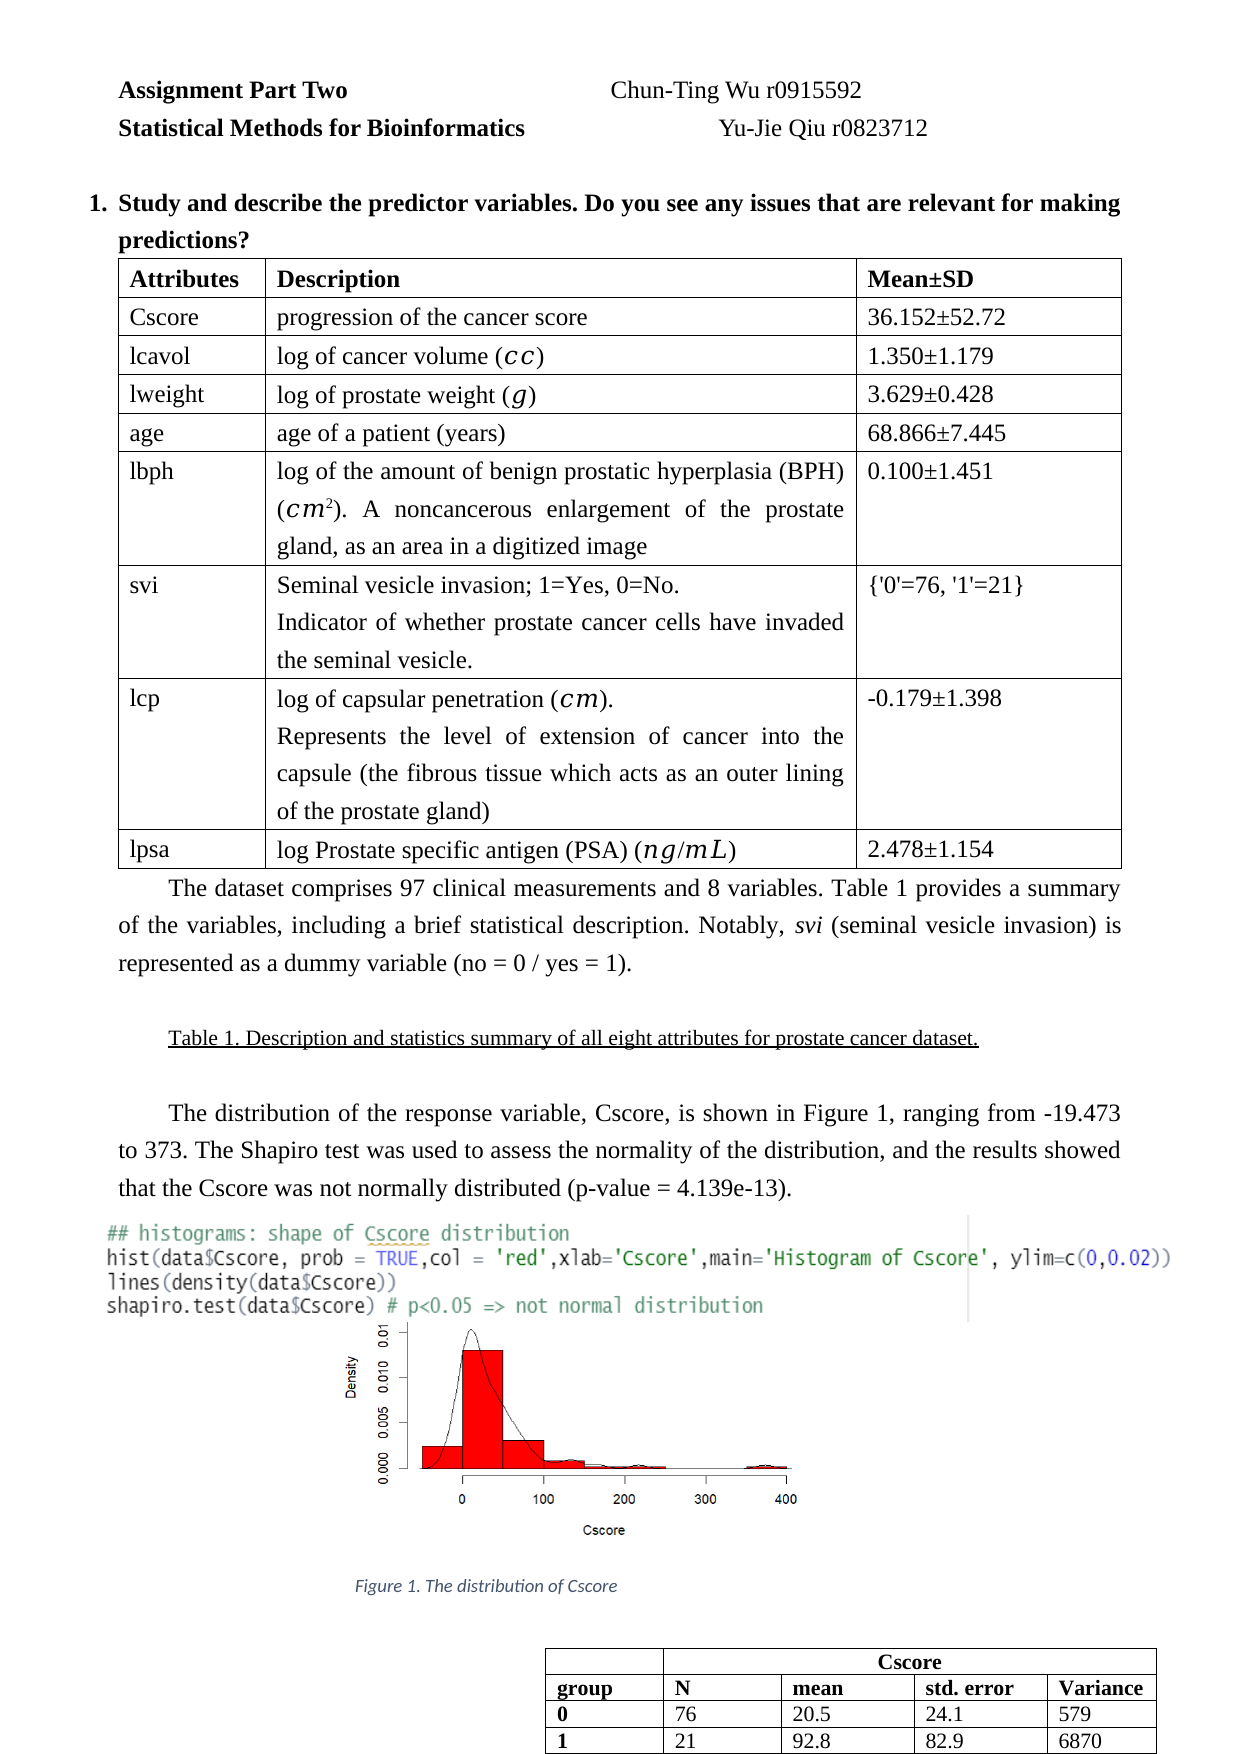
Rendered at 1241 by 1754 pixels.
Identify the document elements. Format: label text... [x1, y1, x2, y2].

table_header Attributes [119, 259, 265, 297]
table_cell 21 [664, 1728, 781, 1753]
table_cell 579 [1048, 1701, 1156, 1727]
text Assignment Part Two Chun-Ting Wu r0915592 [118, 71, 1122, 108]
table_cell lpsa [119, 830, 265, 868]
table_cell log Prostate specific antigen (PSA) (𝑛𝑔/𝑚𝐿) [266, 830, 856, 868]
table_cell N [664, 1675, 781, 1700]
table_cell Seminal vesicle invasion; 1=Yes, 0=No. Indicator of whether prostate cancer cells have invaded the seminal vesicle. [266, 566, 856, 678]
table_cell 20.5 [782, 1701, 914, 1727]
table_cell lweight [119, 375, 265, 412]
table_cell 1 [546, 1728, 663, 1753]
text Statistical Methods for Bioinformatics Yu-Jie Qiu r0823712 [118, 108, 1122, 146]
table_cell log of cancer volume (𝑐𝑐) [266, 336, 856, 374]
table_cell 0.100±1.451 [857, 452, 1121, 564]
table_cell 36.152±52.72 [857, 298, 1121, 335]
table_cell 0 [546, 1701, 663, 1727]
table_cell std. error [915, 1675, 1047, 1700]
list Study and describe the predictor variables. Do you see any issues that are relevant for making predictions? [89, 183, 1122, 258]
table_cell -0.179±1.398 [857, 679, 1121, 829]
table_cell age of a patient (years) [266, 414, 856, 451]
table_cell 68.866±7.445 [857, 414, 1121, 451]
table_cell log of capsular penetration (𝑐𝑚). Represents the level of extension of cancer into the capsule (the fibrous tissue which acts as an outer lining of the prostate gland) [266, 679, 856, 829]
table_cell age [119, 414, 265, 451]
table_cell svi [119, 566, 265, 678]
text The distribution of the response variable, Cscore, is shown in Figure 1, ranging from -19.473 to 373. The Shapiro test was used to assess the normality of the distribution, and the results showed that the Cscore was not normally distributed (p-value = 4.139e-13). [118, 1094, 1122, 1206]
picture [103, 1215, 1188, 1537]
table_cell 24.1 [915, 1701, 1047, 1727]
table_cell {'0'=76, '1'=21} [857, 566, 1121, 678]
table_header Description [266, 259, 856, 297]
text The dataset comprises 97 clinical measurements and 8 variables. Table 1 provides a summary of the variables, including a brief statistical description. Notably, svi (seminal vesicle invasion) is represented as a dummy variable (no = 0 / yes = 1). [118, 869, 1122, 981]
table_cell progression of the cancer score [266, 298, 856, 335]
table_cell 92.8 [782, 1728, 914, 1753]
table_header Mean±SD [857, 259, 1121, 297]
table_cell log of prostate weight (𝑔) [266, 375, 856, 412]
table_header [546, 1649, 663, 1674]
text Table 1. Description and statistics summary of all eight attributes for prostate cancer dataset. [118, 1019, 1122, 1056]
table_cell mean [782, 1675, 914, 1700]
table_cell log of the amount of benign prostatic hyperplasia (BPH) (𝑐𝑚2). A noncancerous enlargement of the prostate gland, as an area in a digitized image [266, 452, 856, 564]
table_cell 76 [664, 1701, 781, 1727]
table_cell lcp [119, 679, 265, 829]
table_cell lcavol [119, 336, 265, 374]
table_cell 6870 [1048, 1728, 1156, 1753]
table_cell 3.629±0.428 [857, 375, 1121, 412]
table_header Cscore [664, 1649, 1156, 1674]
table_cell Variance [1048, 1675, 1156, 1700]
table_cell lbph [119, 452, 265, 564]
table_cell Cscore [119, 298, 265, 335]
table_cell 2.478±1.154 [857, 830, 1121, 868]
table_cell 82.9 [915, 1728, 1047, 1753]
table_cell group [546, 1675, 663, 1700]
table_cell 1.350±1.179 [857, 336, 1121, 374]
